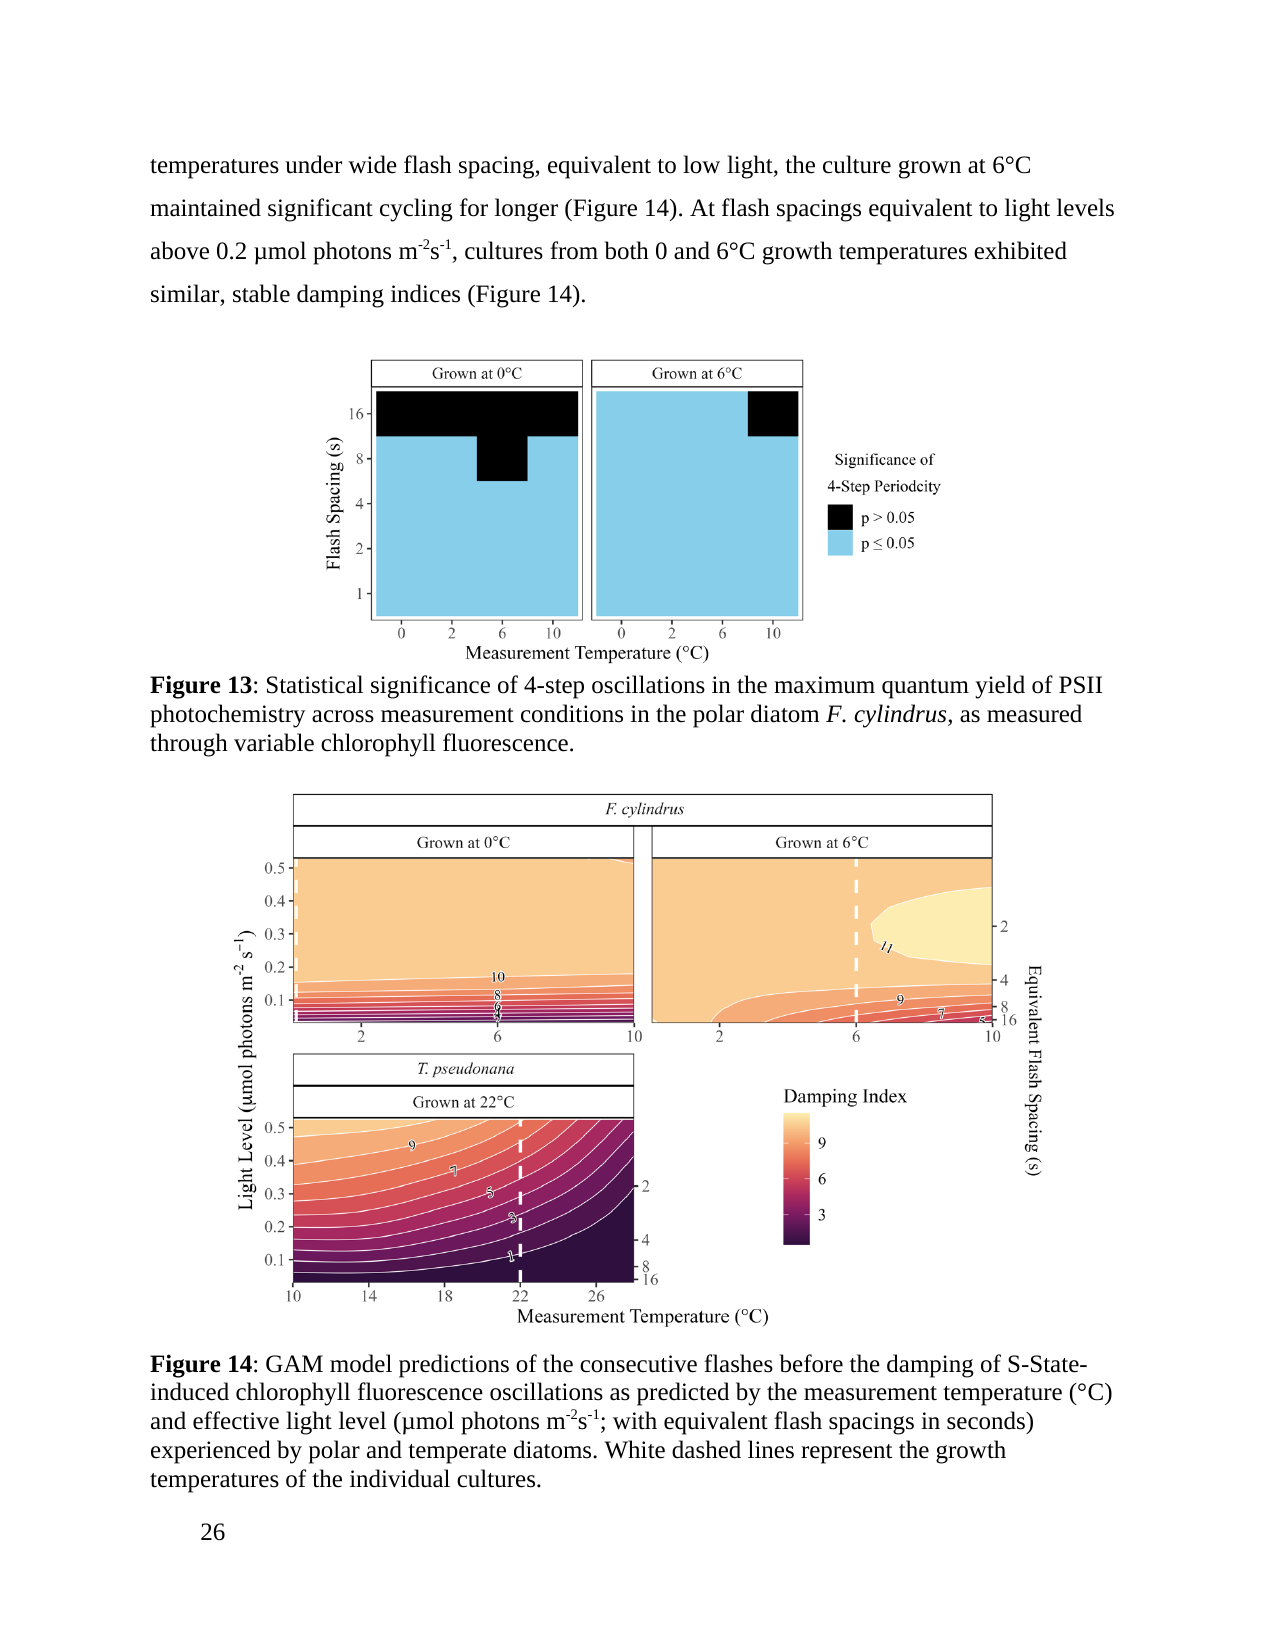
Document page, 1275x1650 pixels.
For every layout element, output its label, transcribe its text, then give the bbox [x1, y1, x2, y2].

picture [225, 785, 1050, 1335]
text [150, 150, 1125, 308]
picture [318, 351, 957, 671]
